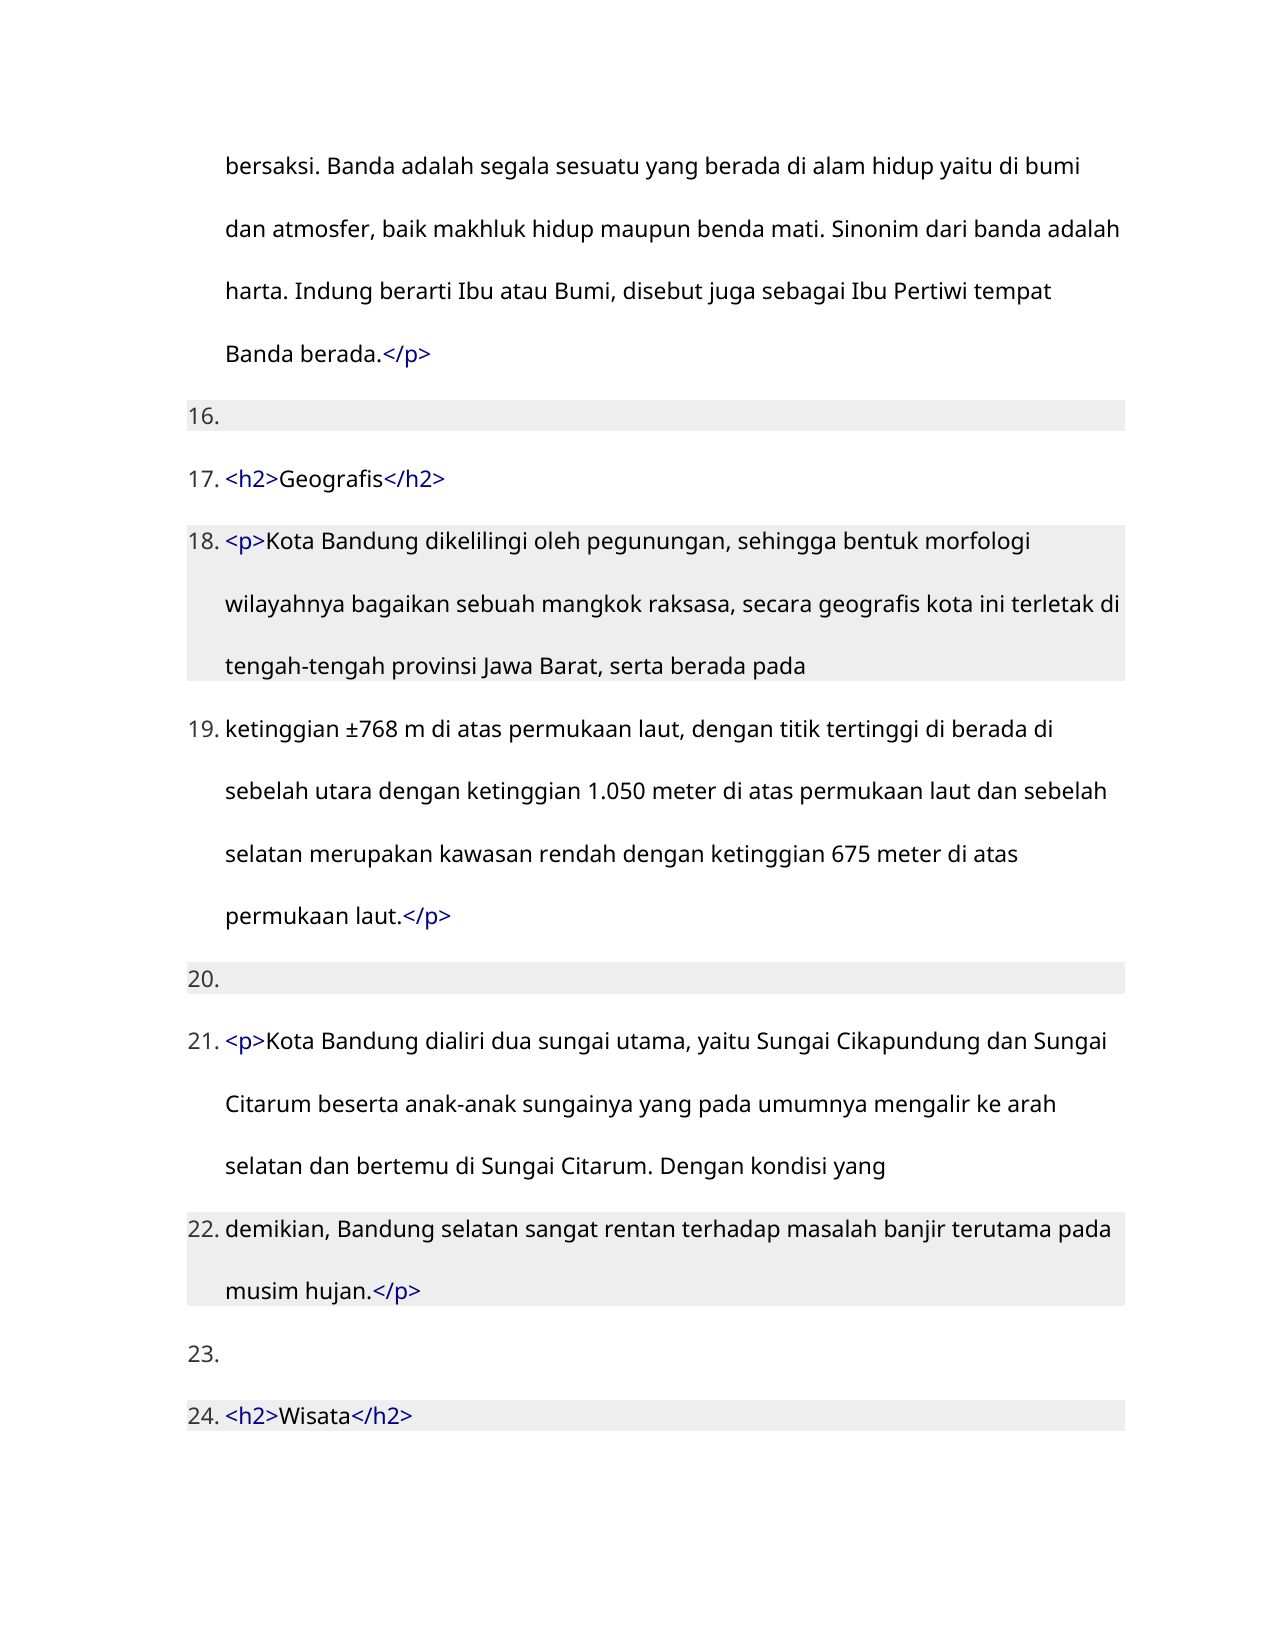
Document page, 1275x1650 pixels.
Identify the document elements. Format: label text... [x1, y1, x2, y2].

list <p>Kota Bandung dikelilingi oleh pegunungan, sehingga bentuk morfologi wilayahnya bagaikan sebuah mangkok raksasa, secara geografis kota ini terletak di tengah-tengah provinsi Jawa Barat, serta berada pada [187, 525, 1125, 681]
list <p>Kota Bandung dialiri dua sungai utama, yaitu Sungai Cikapundung dan Sungai Citarum beserta anak-anak sungainya yang pada umumnya mengalir ke arah selatan dan bertemu di Sungai Citarum. Dengan kondisi yang [187, 1025, 1125, 1181]
list <h2>Geografis</h2> [187, 462, 1125, 494]
list demikian, Bandung selatan sangat rentan terhadap masalah banjir terutama pada musim hujan.</p> [187, 1212, 1125, 1306]
list <h2>Wisata</h2> [187, 1400, 1125, 1431]
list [187, 150, 1125, 369]
list ketinggian ±768 m di atas permukaan laut, dengan titik tertinggi di berada di sebelah utara dengan ketinggian 1.050 meter di atas permukaan laut dan sebelah selatan merupakan kawasan rendah dengan ketinggian 675 meter di atas permukaan laut.</p> [187, 712, 1125, 931]
